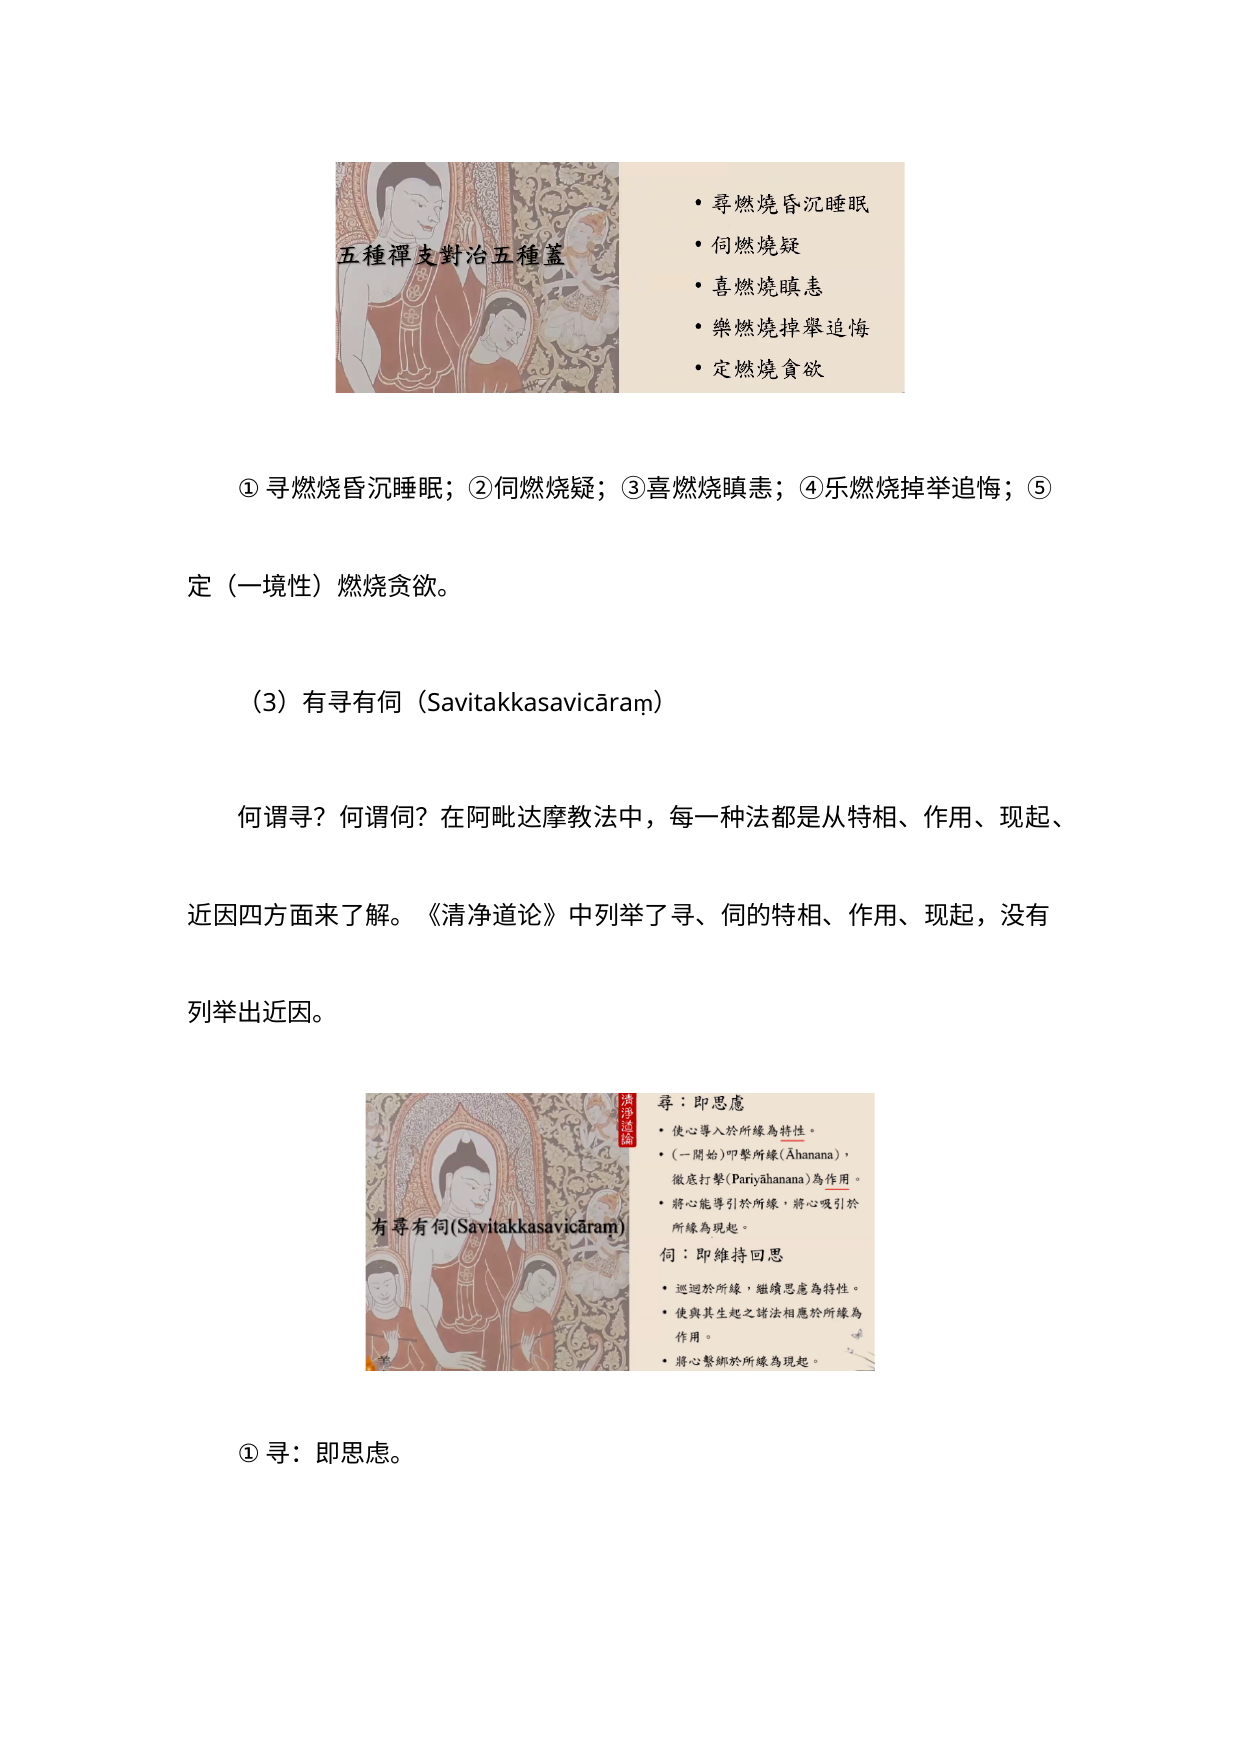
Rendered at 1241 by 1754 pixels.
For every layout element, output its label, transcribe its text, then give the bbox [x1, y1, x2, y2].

text ①寻燃烧昏沉睡眠；②伺燃烧疑；③喜燃烧瞋恚；④乐燃烧掉举追悔；⑤定（一境性）燃烧贪欲。 [187, 454, 1053, 617]
text 何谓寻？何谓伺？在阿毗达摩教法中，每一种法都是从特相、作用、现起、近因四方面来了解。《清净道论》中列举了寻、伺的特相、作用、现起，没有列举出近因。 [187, 783, 1053, 1043]
picture [365, 1093, 875, 1371]
text ①寻：即思虑。 [187, 1419, 1053, 1484]
picture [335, 162, 905, 393]
text （3）有寻有伺（Savitakkasavicāraṃ） [187, 668, 1053, 733]
